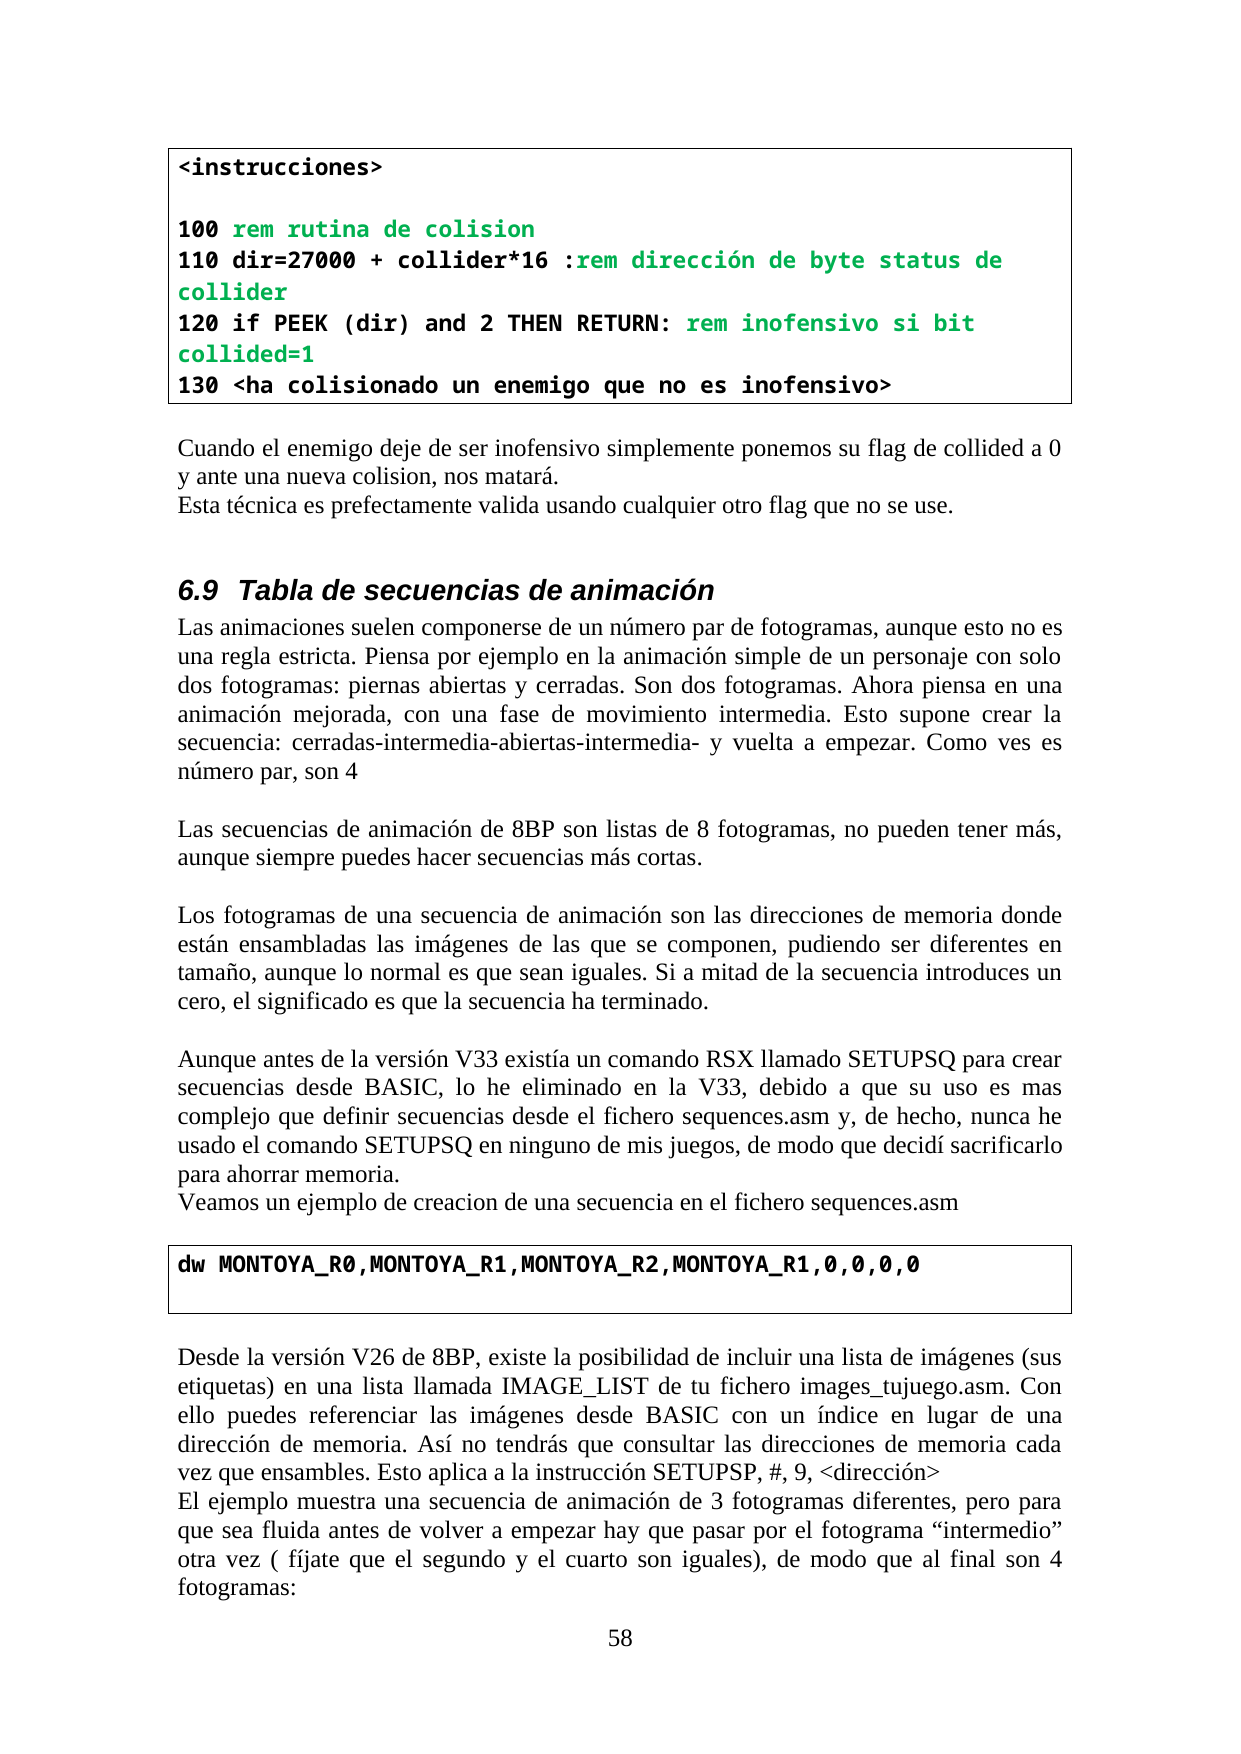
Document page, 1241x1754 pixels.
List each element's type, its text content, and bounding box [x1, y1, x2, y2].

text 130 <ha colisionado un enemigo que no es inofensivo> [169, 366, 1071, 403]
text Desde la versión V26 de 8BP, existe la posibilidad de incluir una lista de imágenes (sus etiquetas) en una lista llamada IMAGE_LIST de tu fichero images_tujuego.asm. Con ello puedes referenciar las imágenes desde BASIC con un índice en lugar de una dirección de memoria. Así no tendrás que consultar las direcciones de memoria cada vez que ensambles. Esto aplica a la instrucción SETUPSP, #, 9, <dirección> [177, 1342, 1063, 1486]
text 100 rem rutina de colision [177, 213, 1063, 244]
text El ejemplo muestra una secuencia de animación de 3 fotogramas diferentes, pero para que sea fluida antes de volver a empezar hay que pasar por el fotograma “intermedio” otra vez ( fíjate que el segundo y el cuarto son iguales), de modo que al final son 4 fotogramas: [177, 1486, 1063, 1601]
text Las secuencias de animación de 8BP son listas de 8 fotogramas, no pueden tener más, aunque siempre puedes hacer secuencias más cortas. [177, 814, 1063, 871]
text Cuando el enemigo deje de ser inofensivo simplemente ponemos su flag de collided a 0 y ante una nueva colision, nos matará. [177, 433, 1063, 490]
text 120 if PEEK (dir) and 2 THEN RETURN: rem inofensivo si bit collided=1 [177, 307, 1063, 366]
text Esta técnica es prefectamente valida usando cualquier otro flag que no se use. [177, 490, 1063, 519]
text Las animaciones suelen componerse de un número par de fotogramas, aunque esto no es una regla estricta. Piensa por ejemplo en la animación simple de un personaje con solo dos fotogramas: piernas abiertas y cerradas. Son dos fotogramas. Ahora piensa en una animación mejorada, con una fase de movimiento intermedia. Esto supone crear la secuencia: cerradas-intermedia-abiertas-intermedia- y vuelta a empezar. Como ves es número par, son 4 [177, 612, 1063, 785]
text Los fotogramas de una secuencia de animación son las direcciones de memoria donde están ensambladas las imágenes de las que se componen, pudiendo ser diferentes en tamaño, aunque lo normal es que sean iguales. Si a mitad de la secuencia introduces un cero, el significado es que la secuencia ha terminado. [177, 900, 1063, 1015]
text 110 dir=27000 + collider*16 :rem dirección de byte status de collider [177, 244, 1063, 307]
subtitle Tabla de secuencias de animación [177, 573, 1063, 606]
text Veamos un ejemplo de creacion de una secuencia en el fichero sequences.asm [177, 1187, 1063, 1216]
text <instrucciones> [169, 149, 1071, 182]
text Aunque antes de la versión V33 existía un comando RSX llamado SETUPSQ para crear secuencias desde BASIC, lo he eliminado en la V33, debido a que su uso es mas complejo que definir secuencias desde el fichero sequences.asm y, de hecho, nunca he usado el comando SETUPSQ en ninguno de mis juegos, de modo que decidí sacrificarlo para ahorrar memoria. [177, 1044, 1063, 1187]
text dw MONTOYA_R0,MONTOYA_R1,MONTOYA_R2,MONTOYA_R1,0,0,0,0 [169, 1246, 1071, 1279]
